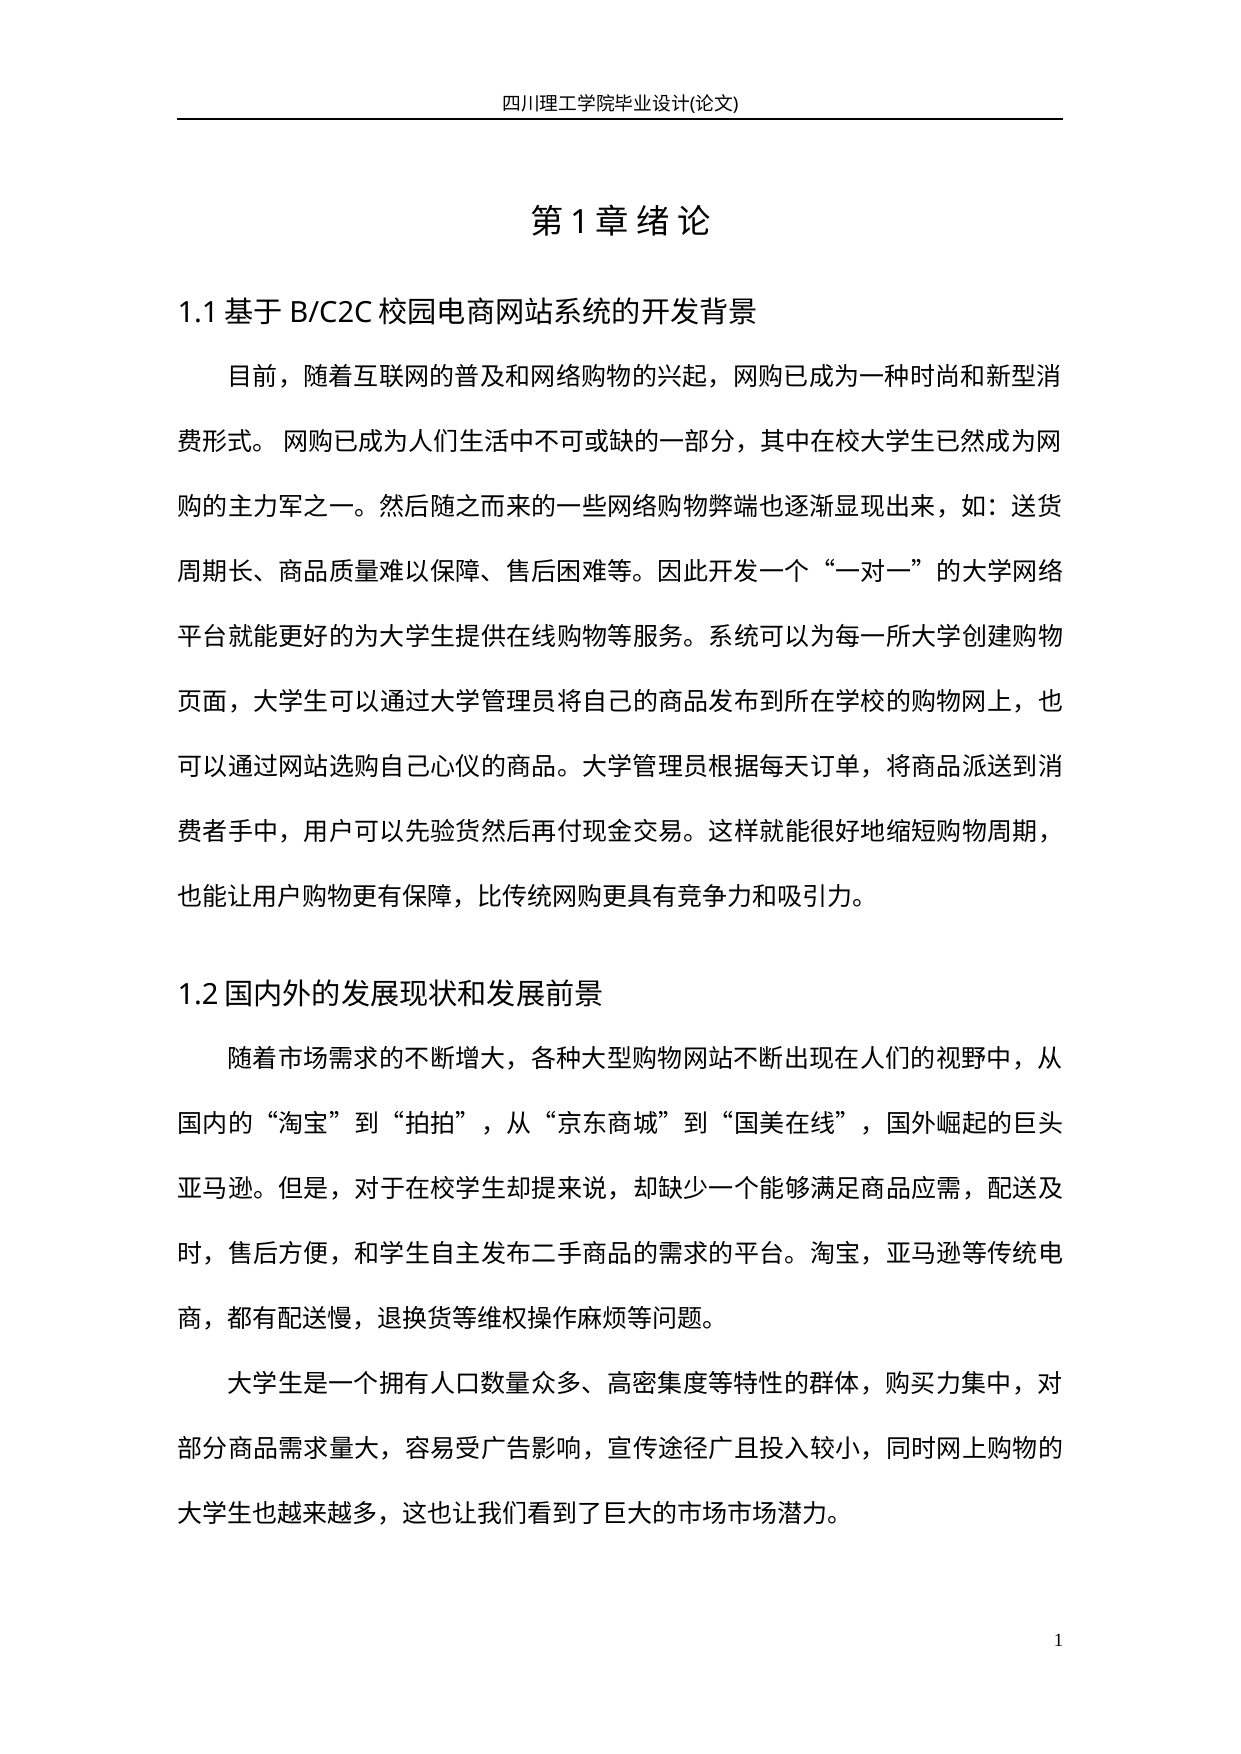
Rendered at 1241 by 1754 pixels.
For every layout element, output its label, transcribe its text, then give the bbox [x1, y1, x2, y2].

text 1.1基于 B/C2C校园电商网站系统的开发背景 [177, 277, 1063, 342]
text 目前，随着互联网的普及和网络购物的兴起，网购已成为一种时尚和新型消费形式。 网购已成为人们生活中不可或缺的一部分，其中在校大学生已然成为网购的主力军之一。然后随之而来的一些网络购物弊端也逐渐显现出来，如：送货周期长、商品质量难以保障、售后困难等。因此开发一个“一对一”的大学网络平台就能更好的为大学生提供在线购物等服务。系统可以为每一所大学创建购物页面，大学生可以通过大学管理员将自己的商品发布到所在学校的购物网上，也可以通过网站选购自己心仪的商品。大学管理员根据每天订单，将商品派送到消费者手中，用户可以先验货然后再付现金交易。这样就能很好地缩短购物周期，也能让用户购物更有保障，比传统网购更具有竞争力和吸引力。 [177, 342, 1063, 927]
text 大学生是一个拥有人口数量众多、高密集度等特性的群体，购买力集中，对部分商品需求量大，容易受广告影响，宣传途径广且投入较小，同时网上购物的大学生也越来越多，这也让我们看到了巨大的市场市场潜力。 [177, 1349, 1063, 1544]
text 随着市场需求的不断增大，各种大型购物网站不断出现在人们的视野中，从国内的“淘宝”到“拍拍”，从“京东商城”到“国美在线”，国外崛起的巨头亚马逊。但是，对于在校学生却提来说，却缺少一个能够满足商品应需，配送及时，售后方便，和学生自主发布二手商品的需求的平台。淘宝，亚马逊等传统电商，都有配送慢，退换货等维权操作麻烦等问题。 [177, 1024, 1063, 1349]
text 1.2国内外的发展现状和发展前景 [177, 959, 1063, 1024]
text 第1章 绪 论 [177, 187, 1063, 252]
